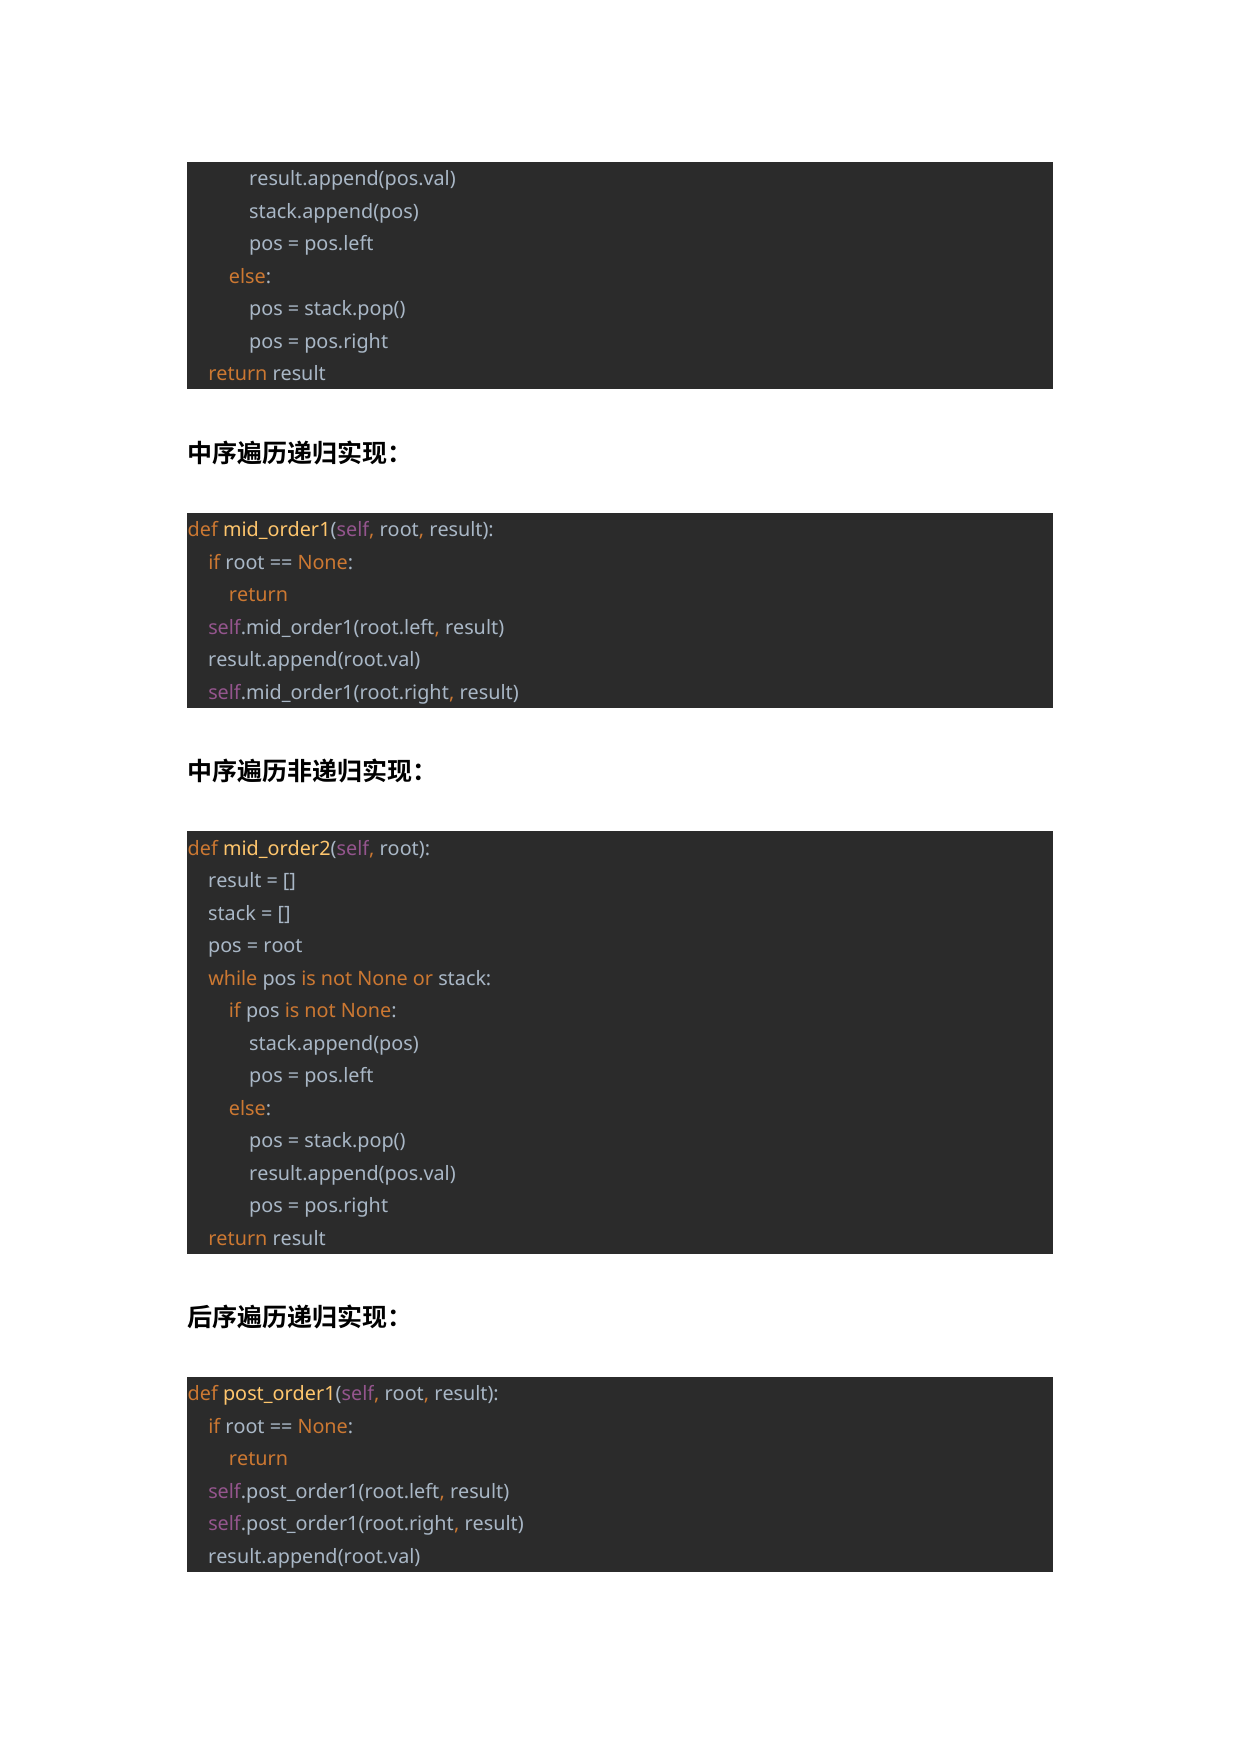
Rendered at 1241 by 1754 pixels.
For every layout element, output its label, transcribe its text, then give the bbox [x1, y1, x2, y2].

text def post_order1(self, root, result): if root == None: return self.post_order1(root.left, result) self.post_order1(root.right, result) result.append(root.val) [187, 1377, 1053, 1572]
subtitle 后序遍历递归实现： [187, 1283, 1053, 1348]
text def mid_order2(self, root): result = [] stack = [] pos = root while pos is not None or stack: if pos is not None: stack.append(pos) pos = pos.left else: pos = stack.pop() result.append(pos.val) pos = pos.right return result [187, 831, 1053, 1254]
subtitle 中序遍历递归实现： [187, 419, 1053, 484]
subtitle 中序遍历非递归实现： [187, 737, 1053, 802]
text def mid_order1(self, root, result): if root == None: return self.mid_order1(root.left, result) result.append(root.val) self.mid_order1(root.right, result) [187, 513, 1053, 708]
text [187, 162, 1053, 389]
